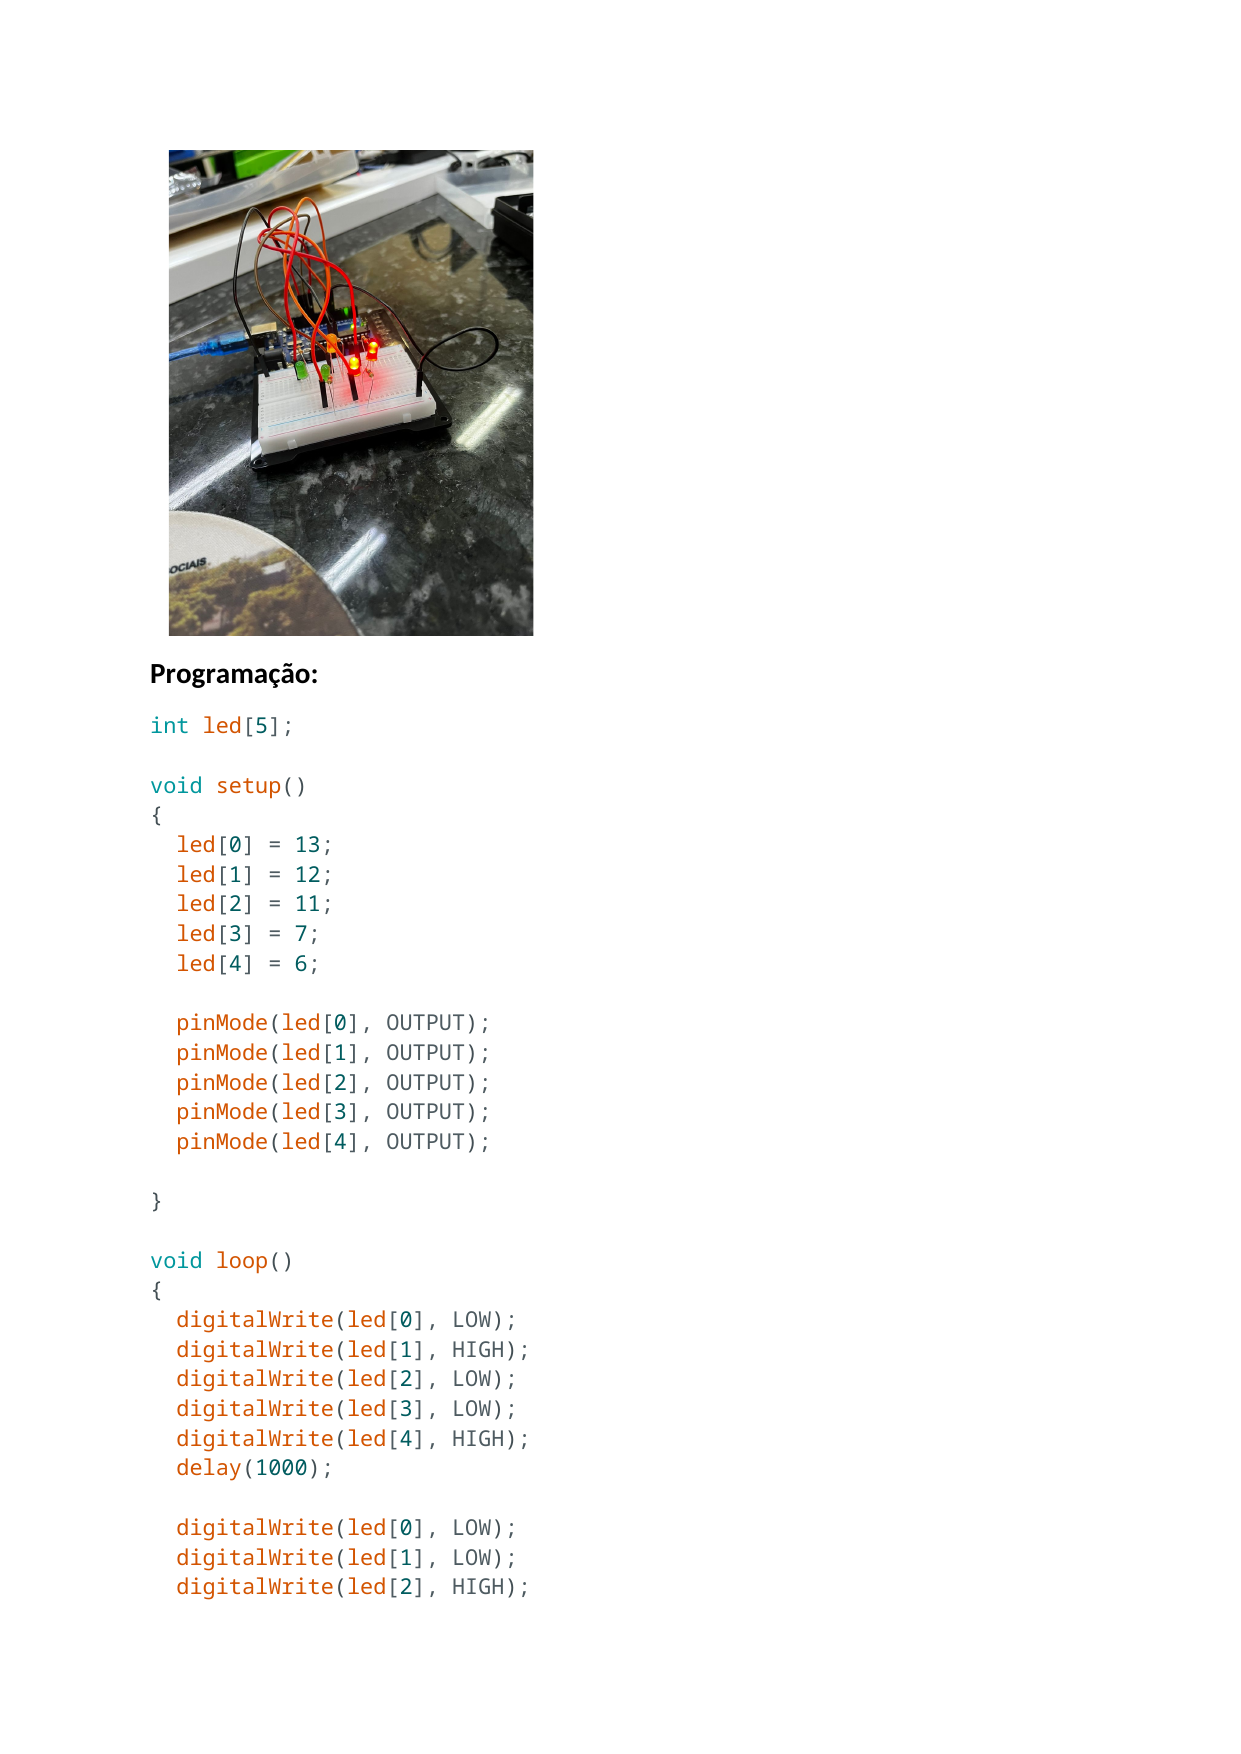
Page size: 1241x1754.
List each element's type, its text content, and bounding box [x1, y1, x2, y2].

text digitalWrite(led[4], HIGH); [150, 1422, 1090, 1452]
text digitalWrite(led[0], LOW); [150, 1304, 1090, 1333]
text pinMode(led[2], OUTPUT); [150, 1066, 1090, 1096]
text pinMode(led[0], OUTPUT); [150, 1007, 1090, 1036]
text digitalWrite(led[1], HIGH); [150, 1333, 1090, 1363]
text } [150, 1185, 1090, 1214]
text void setup() [150, 769, 1090, 799]
text pinMode(led[3], OUTPUT); [150, 1096, 1090, 1126]
text digitalWrite(led[2], HIGH); [150, 1571, 1090, 1601]
text pinMode(led[4], OUTPUT); [150, 1126, 1090, 1155]
text digitalWrite(led[3], LOW); [150, 1393, 1090, 1422]
text int led[5]; [150, 710, 1090, 739]
text { [150, 799, 1090, 829]
text { [150, 1274, 1090, 1304]
text led[4] = 6; [150, 947, 1090, 977]
text void loop() [150, 1244, 1090, 1274]
text delay(1000); [150, 1452, 1090, 1482]
text led[1] = 12; [150, 858, 1090, 888]
text led[2] = 11; [150, 888, 1090, 918]
text led[0] = 13; [150, 829, 1090, 858]
text Programação: [150, 655, 1090, 690]
text digitalWrite(led[0], LOW); [150, 1511, 1090, 1541]
text led[3] = 7; [150, 918, 1090, 947]
text digitalWrite(led[2], LOW); [150, 1363, 1090, 1393]
text pinMode(led[1], OUTPUT); [150, 1036, 1090, 1066]
text digitalWrite(led[1], LOW); [150, 1541, 1090, 1571]
